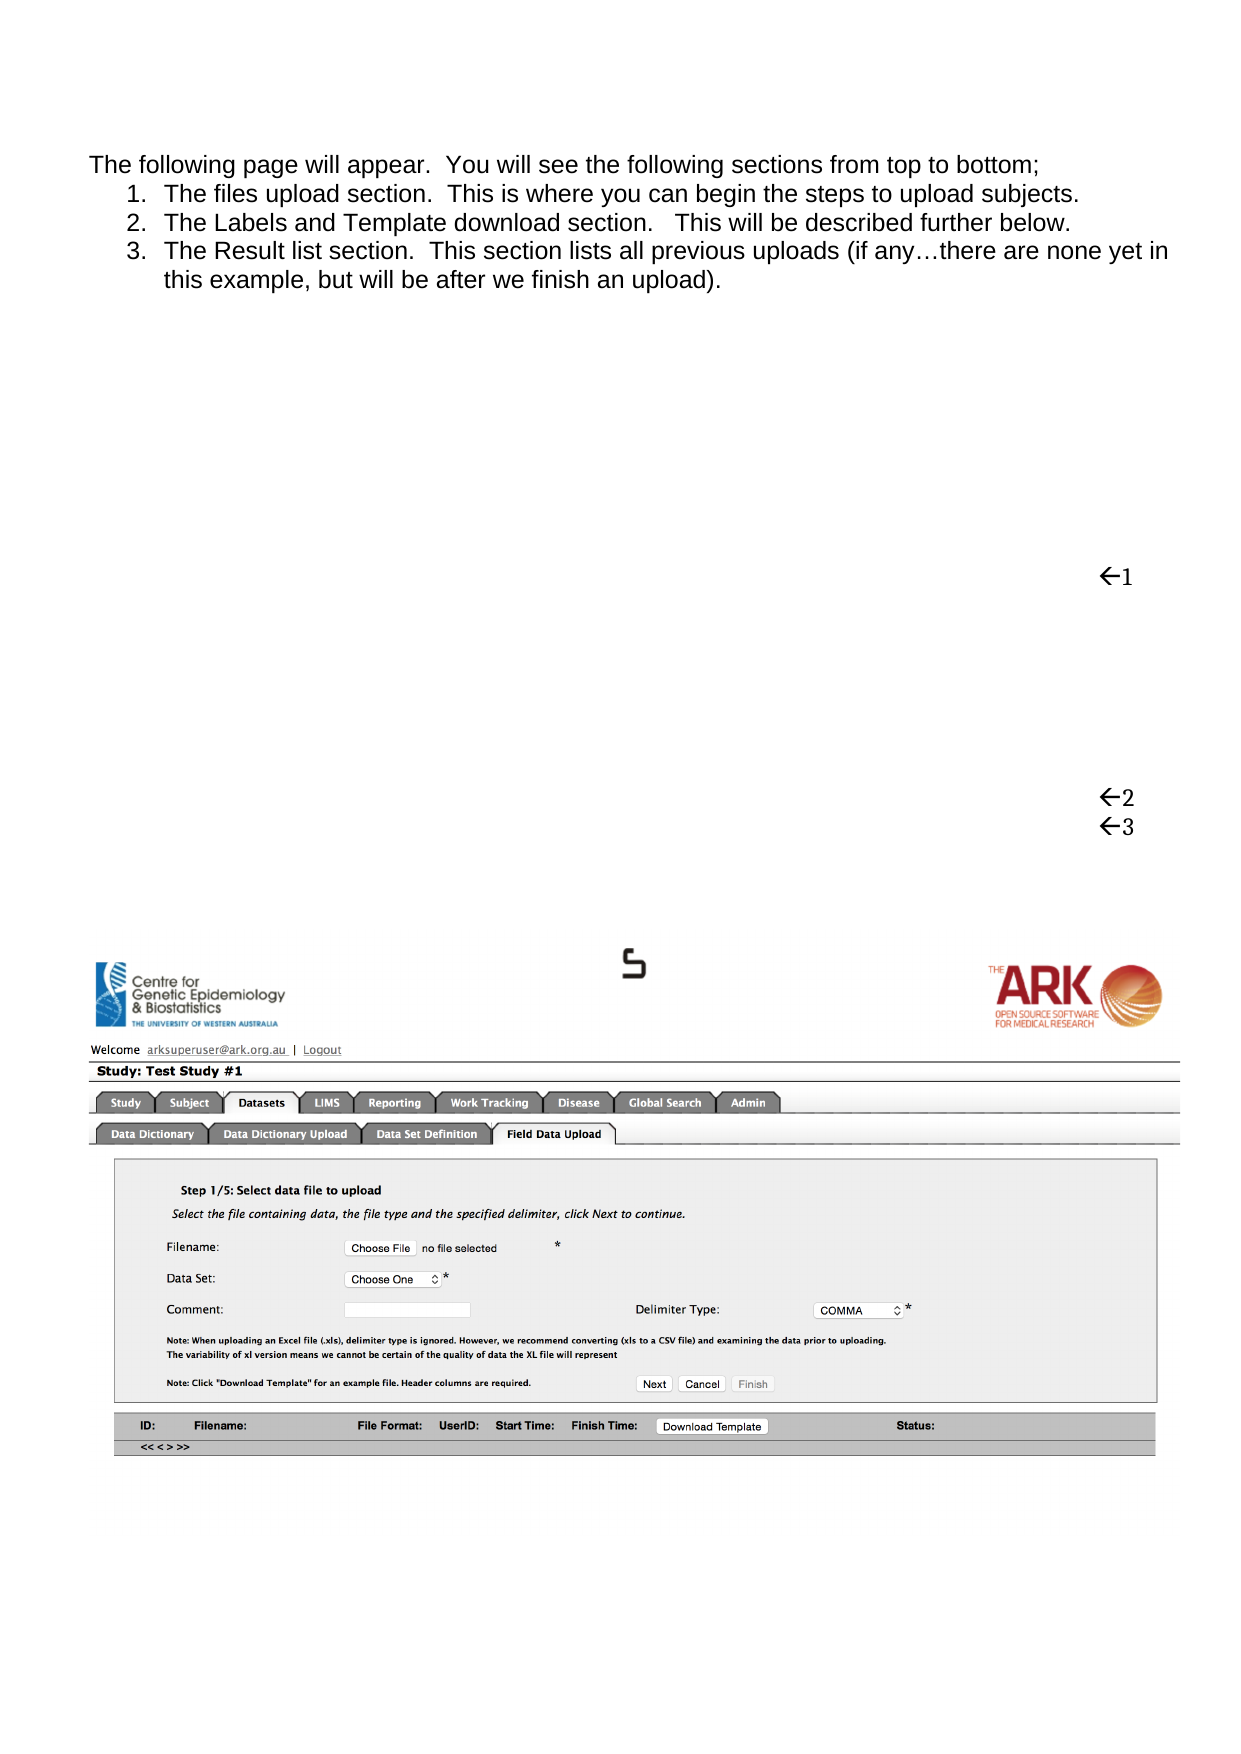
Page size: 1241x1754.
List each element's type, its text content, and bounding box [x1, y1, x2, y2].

picture [88, 929, 1181, 1536]
list The files upload section. This is where you can begin the steps to upload subjects. [126, 179, 1182, 207]
list The Labels and Template download section. This will be described further below. [126, 207, 1182, 236]
list The Result list section. This section lists all previous uploads (if any…there are none yet in this example, but will be after we finish an upload). [126, 236, 1182, 294]
text The following page will appear. You will see the following sections from top to bottom; [89, 150, 1182, 179]
